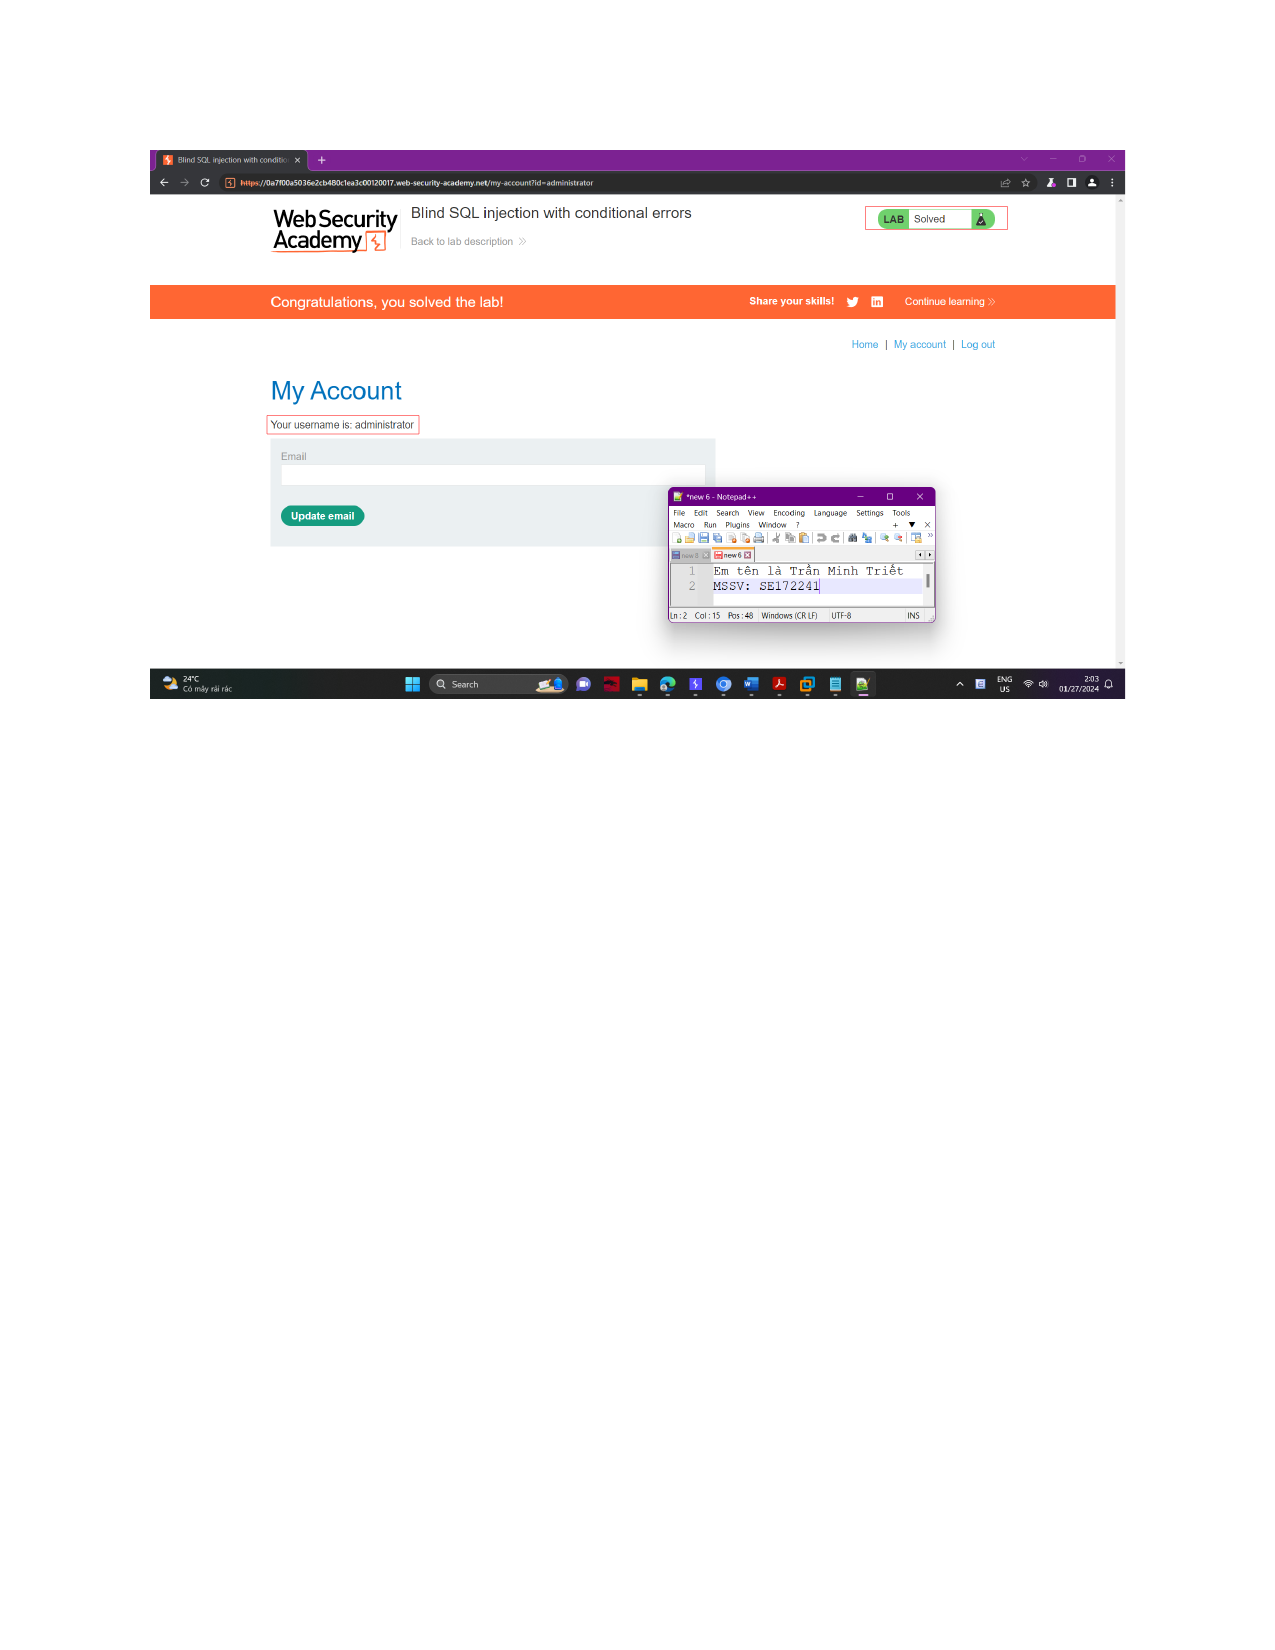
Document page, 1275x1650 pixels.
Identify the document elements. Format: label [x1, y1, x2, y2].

picture [150, 150, 1125, 699]
